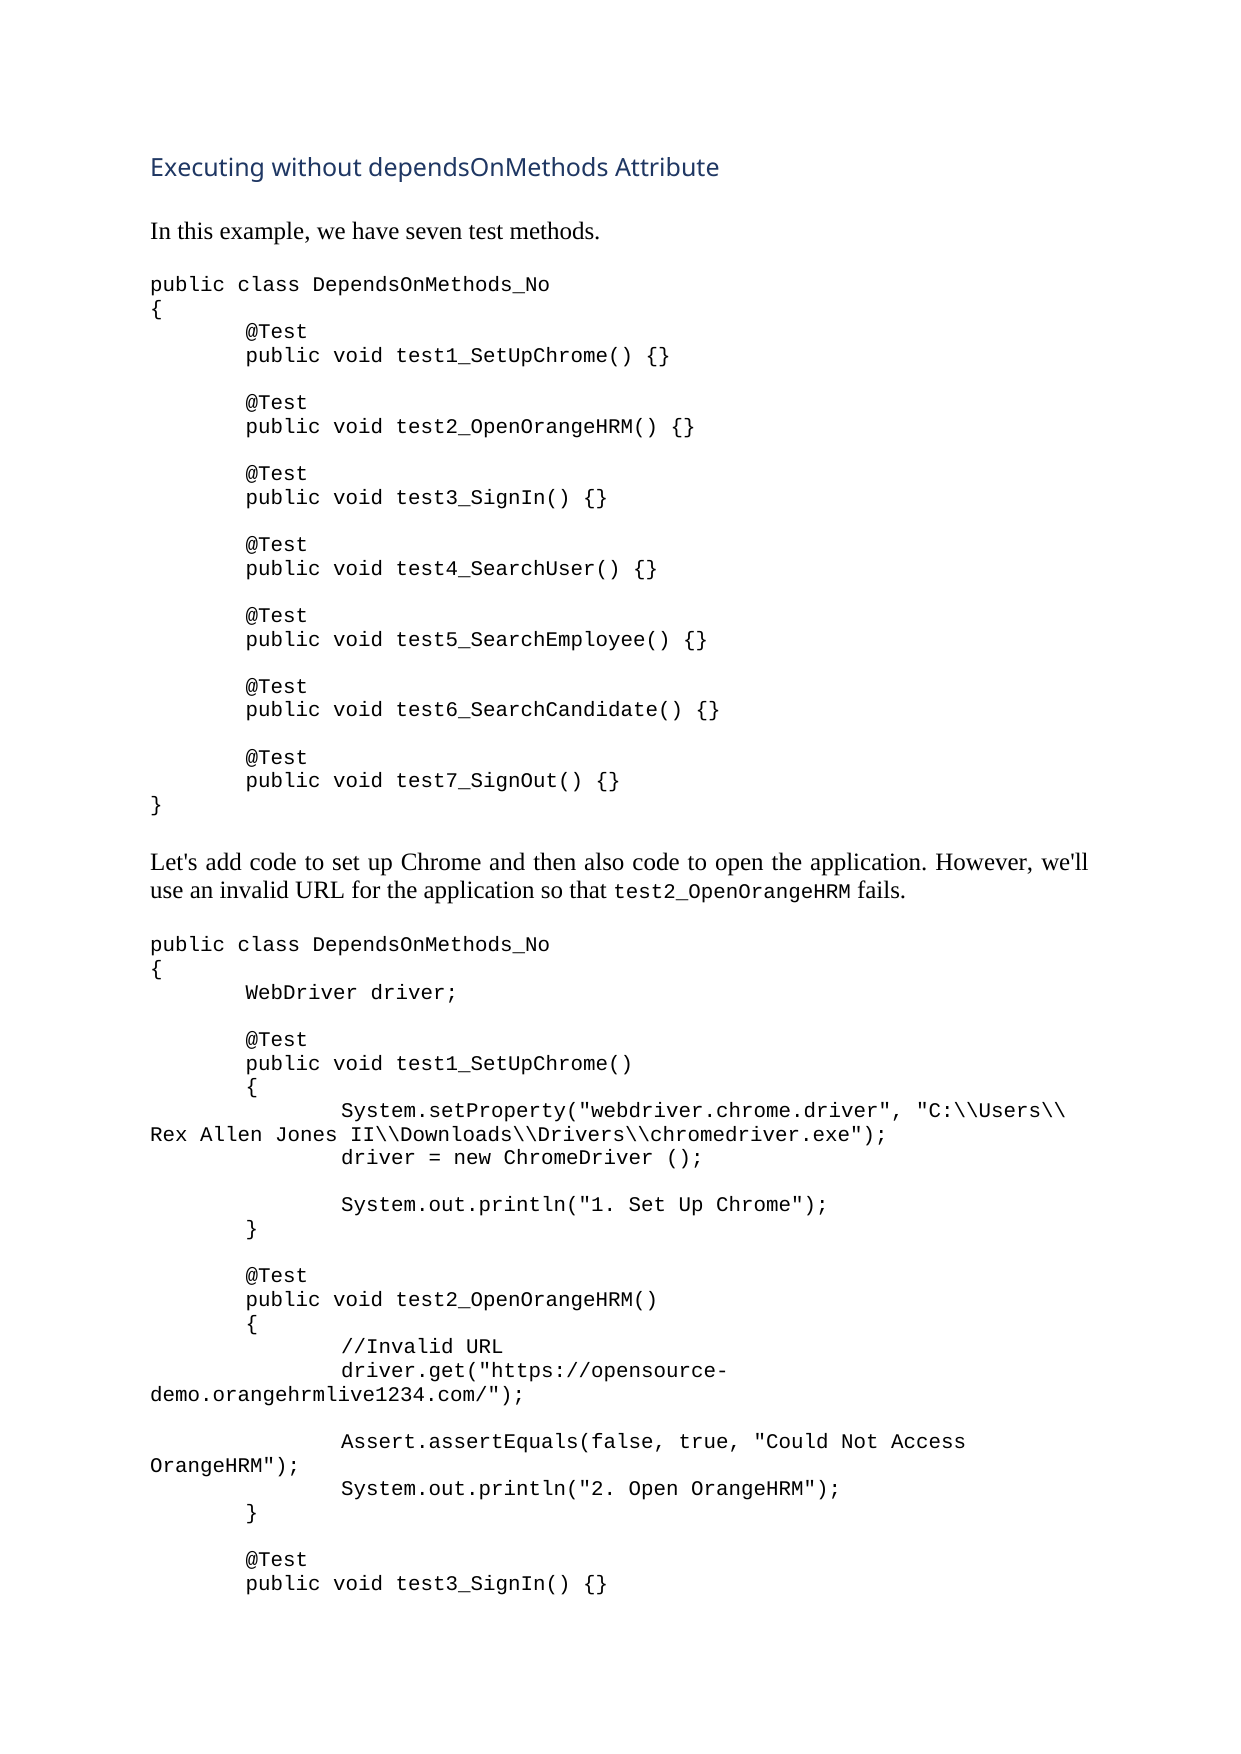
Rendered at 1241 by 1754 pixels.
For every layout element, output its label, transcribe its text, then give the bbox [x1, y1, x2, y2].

text { [150, 958, 1090, 982]
text public void test1_SetUpChrome() [150, 1053, 1090, 1076]
text @Test [150, 605, 1090, 628]
text @Test [150, 1549, 1090, 1573]
text @Test [150, 534, 1090, 558]
text //Invalid URL [150, 1336, 1090, 1360]
text public void test3_SignIn() {} [150, 487, 1090, 510]
text public void test5_SearchEmployee() {} [150, 628, 1090, 652]
text public void test2_OpenOrangeHRM() [150, 1289, 1090, 1313]
text Let's add code to set up Chrome and then also code to open the application. However, we'll use an invalid URL for the application so that test2_OpenOrangeHRM fails. [150, 847, 1090, 905]
text } [150, 794, 1090, 818]
text public void test1_SetUpChrome() {} [150, 345, 1090, 368]
text { [150, 1076, 1090, 1100]
text System.out.println("2. Open OrangeHRM"); [150, 1478, 1090, 1502]
subtitle Executing without dependsOnMethods Attribute [150, 150, 1090, 184]
text } [150, 1218, 1090, 1242]
text { [150, 1313, 1090, 1336]
text driver = new ChromeDriver (); [150, 1147, 1090, 1171]
text System.out.println("1. Set Up Chrome"); [150, 1194, 1090, 1218]
text public class DependsOnMethods_No [150, 274, 1090, 297]
text public void test6_SearchCandidate() {} [150, 699, 1090, 723]
text System.setProperty("webdriver.chrome.driver", "C:\\Users\\Rex Allen Jones II\\Downloads\\Drivers\\chromedriver.exe"); [150, 1100, 1090, 1147]
text @Test [150, 1029, 1090, 1053]
text { [150, 297, 1090, 321]
text @Test [150, 463, 1090, 487]
text In this example, we have seven test methods. [150, 216, 1090, 245]
text @Test [150, 321, 1090, 345]
text } [150, 1502, 1090, 1526]
text @Test [150, 676, 1090, 699]
text public void test4_SearchUser() {} [150, 558, 1090, 581]
text public void test2_OpenOrangeHRM() {} [150, 416, 1090, 439]
text public class DependsOnMethods_No [150, 934, 1090, 958]
text @Test [150, 1265, 1090, 1289]
text driver.get("https://opensource-demo.orangehrmlive1234.com/"); [150, 1360, 1090, 1407]
text @Test [150, 392, 1090, 416]
text WebDriver driver; [150, 982, 1090, 1005]
text public void test3_SignIn() {} [150, 1573, 1090, 1596]
text public void test7_SignOut() {} [150, 770, 1090, 794]
text @Test [150, 747, 1090, 770]
text Assert.assertEquals(false, true, "Could Not Access OrangeHRM"); [150, 1431, 1090, 1478]
